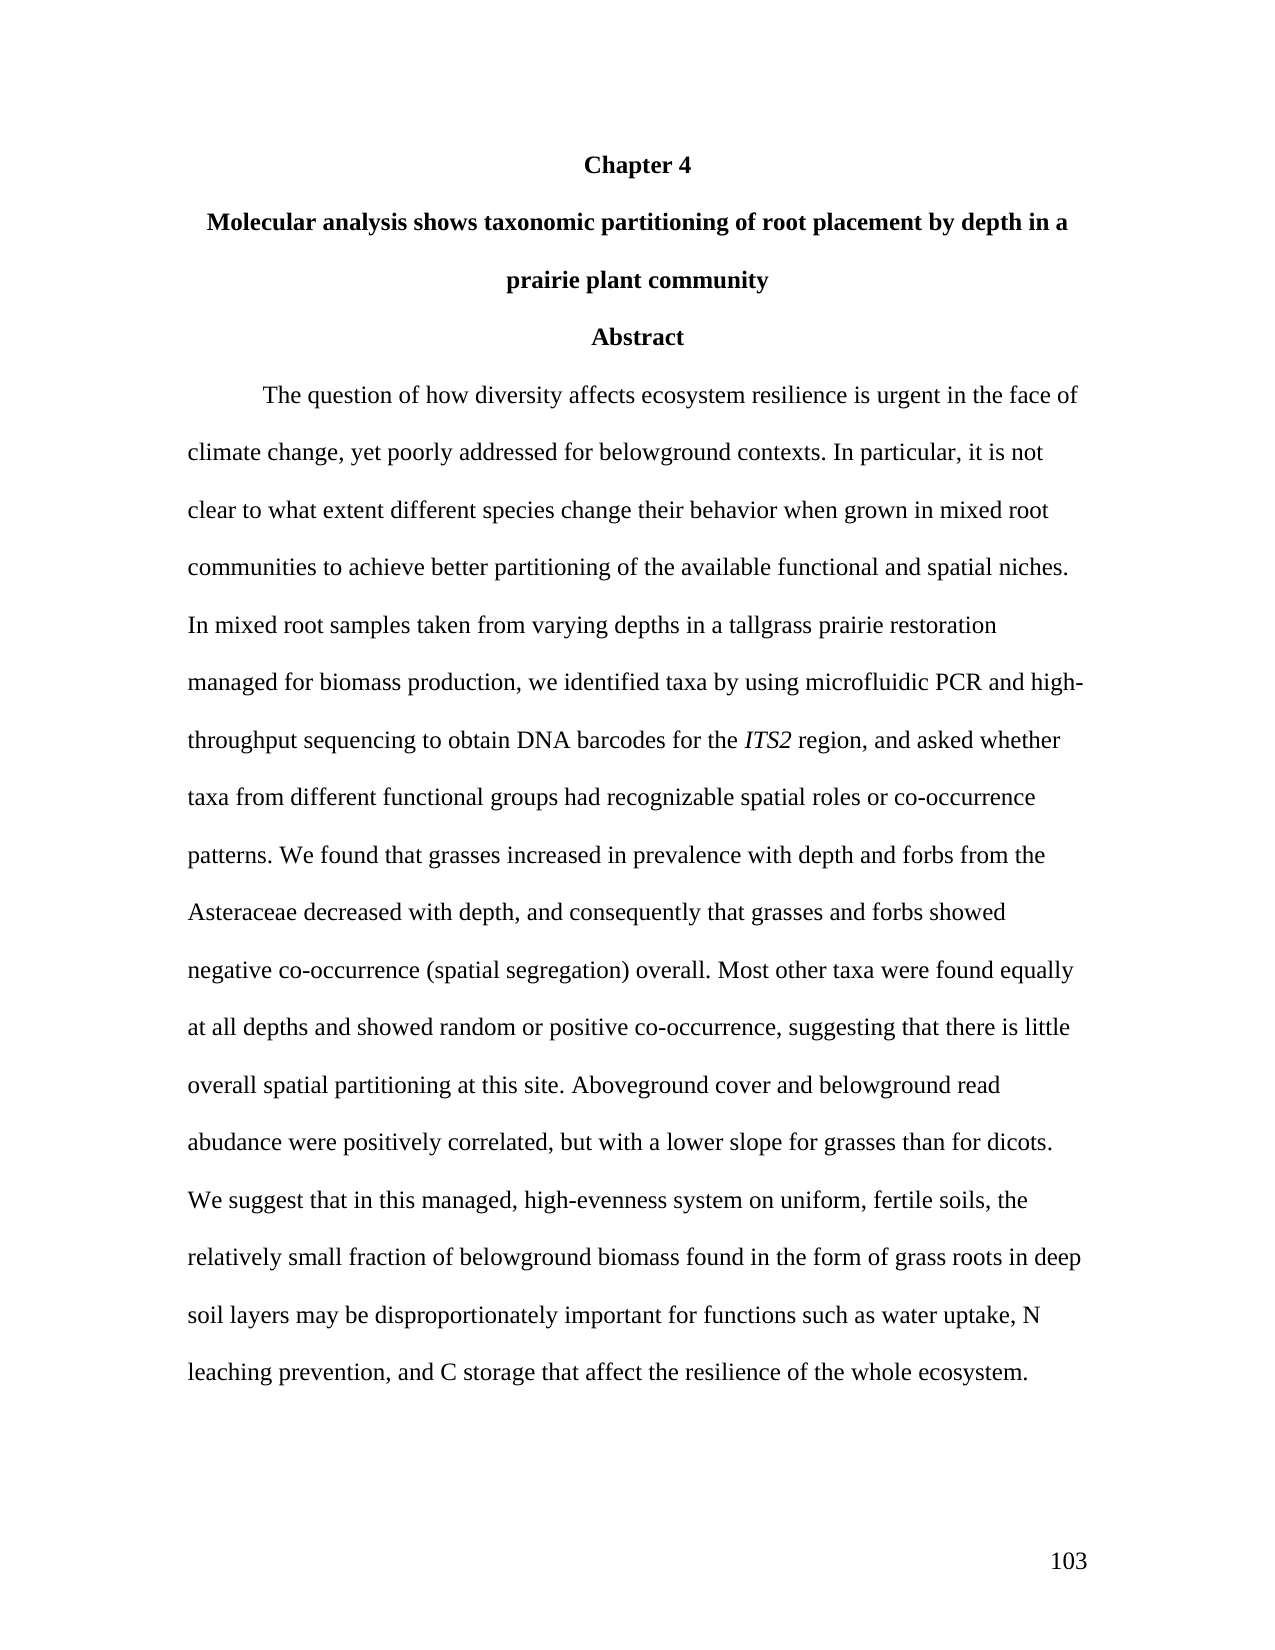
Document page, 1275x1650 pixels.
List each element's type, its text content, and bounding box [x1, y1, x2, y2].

subtitle Chapter 4 [187, 150, 1087, 179]
subtitle Molecular analysis shows taxonomic partitioning of root placement by depth in a prairie plant community [187, 207, 1087, 294]
text The question of how diversity affects ecosystem resilience is urgent in the face of climate change, yet poorly addressed for belowground contexts. In particular, it is not clear to what extent different species change their behavior when grown in mixed root communities to achieve better partitioning of the available functional and spatial niches. In mixed root samples taken from varying depths in a tallgrass prairie restoration managed for biomass production, we identified taxa by using microfluidic PCR and high-throughput sequencing to obtain DNA barcodes for the ITS2 region, and asked whether taxa from different functional groups had recognizable spatial roles or co-occurrence patterns. We found that grasses increased in prevalence with depth and forbs from the Asteraceae decreased with depth, and consequently that grasses and forbs showed negative co-occurrence (spatial segregation) overall. Most other taxa were found equally at all depths and showed random or positive co-occurrence, suggesting that there is little overall spatial partitioning at this site. Aboveground cover and belowground read abudance were positively correlated, but with a lower slope for grasses than for dicots. We suggest that in this managed, high-evenness system on uniform, fertile soils, the relatively small fraction of belowground biomass found in the form of grass roots in deep soil layers may be disproportionately important for functions such as water uptake, N leaching prevention, and C storage that affect the resilience of the whole ecosystem. [187, 380, 1087, 1386]
subtitle Abstract [187, 322, 1087, 351]
